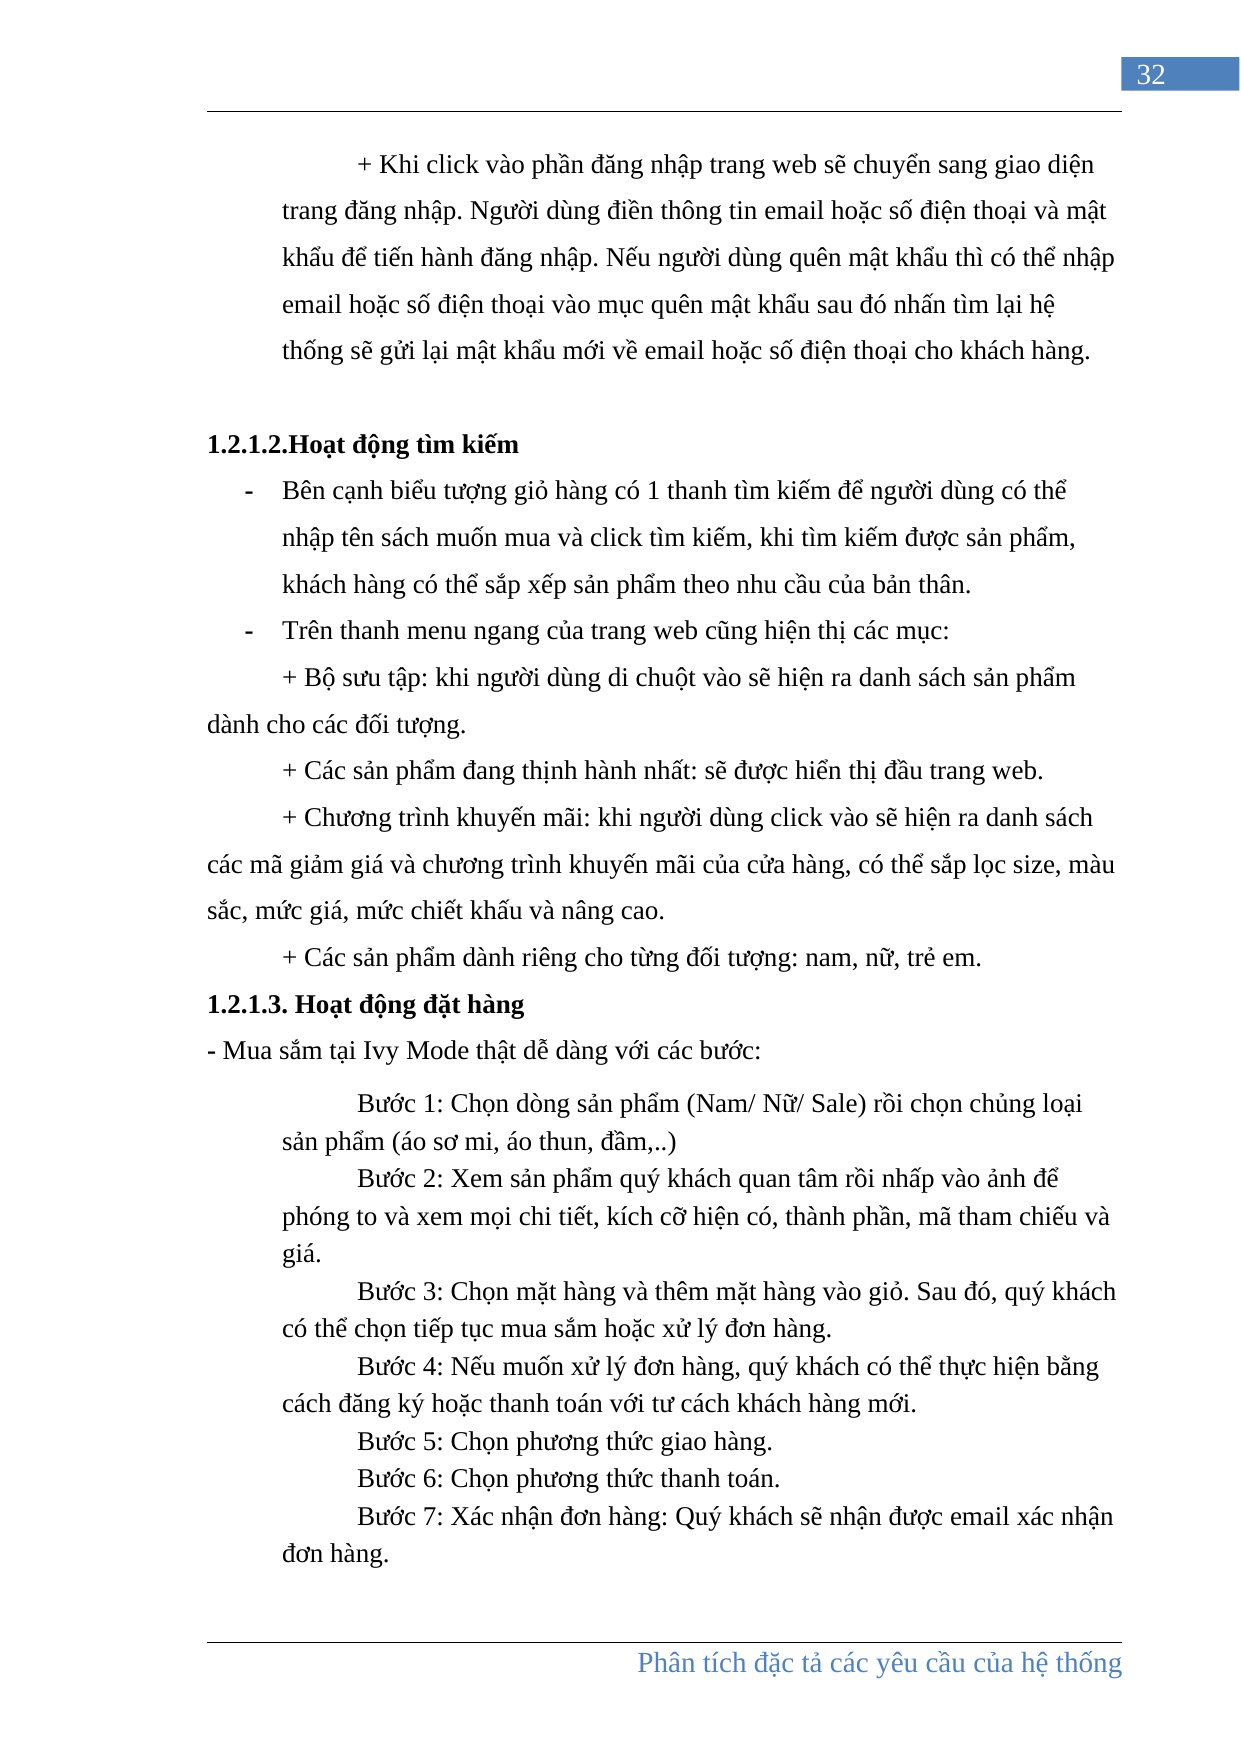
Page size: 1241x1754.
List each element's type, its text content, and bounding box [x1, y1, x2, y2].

text Bước 2: Xem sản phẩm quý khách quan tâm rồi nhấp vào ảnh để phóng to và xem mọi chi tiết, kích cỡ hiện có, thành phần, mã tham chiếu và giá. [282, 1156, 1122, 1268]
list + Khi click vào phần đăng nhập trang web sẽ chuyển sang giao diện trang đăng nhập. Người dùng điền thông tin email hoặc số điện thoại và mật khẩu để tiến hành đăng nhập. Nếu người dùng quên mật khẩu thì có thể nhập email hoặc số điện thoại vào mục quên mật khẩu sau đó nhấn tìm lại hệ thống sẽ gửi lại mật khẩu mới về email hoặc số điện thoại cho khách hàng. [282, 148, 1122, 366]
text 1.2.1.2.Hoạt động tìm kiếm [207, 428, 1122, 459]
text + Các sản phẩm dành riêng cho từng đối tượng: nam, nữ, trẻ em. [207, 941, 1122, 972]
list Bên cạnh biểu tượng giỏ hàng có 1 thanh tìm kiếm để người dùng có thể nhập tên sách muốn mua và click tìm kiếm, khi tìm kiếm được sản phẩm, khách hàng có thể sắp xếp sản phẩm theo nhu cầu của bản thân. [244, 474, 1122, 599]
text 1.2.1.3. Hoạt động đặt hàng [207, 988, 1122, 1019]
text + Bộ sưu tập: khi người dùng di chuột vào sẽ hiện ra danh sách sản phẩm dành cho các đối tượng. [207, 661, 1122, 739]
list Trên thanh menu ngang của trang web cũng hiện thị các mục: [244, 614, 1122, 646]
text Bước 5: Chọn phương thức giao hàng. [282, 1418, 1122, 1456]
text - Mua sắm tại Ivy Mode thật dễ dàng với các bước: [207, 1034, 1122, 1066]
text Bước 7: Xác nhận đơn hàng: Quý khách sẽ nhận được email xác nhận đơn hàng. [282, 1493, 1122, 1568]
text Bước 1: Chọn dòng sản phẩm (Nam/ Nữ/ Sale) rồi chọn chủng loại sản phẩm (áo sơ mi, áo thun, đầm,..) [282, 1081, 1122, 1156]
text Bước 4: Nếu muốn xử lý đơn hàng, quý khách có thể thực hiện bằng cách đăng ký hoặc thanh toán với tư cách khách hàng mới. [282, 1343, 1122, 1418]
text + Chương trình khuyến mãi: khi người dùng click vào sẽ hiện ra danh sách các mã giảm giá và chương trình khuyến mãi của cửa hàng, có thể sắp lọc size, màu sắc, mức giá, mức chiết khấu và nâng cao. [207, 801, 1122, 926]
text Bước 3: Chọn mặt hàng và thêm mặt hàng vào giỏ. Sau đó, quý khách có thể chọn tiếp tục mua sắm hoặc xử lý đơn hàng. [282, 1268, 1122, 1343]
text Bước 6: Chọn phương thức thanh toán. [282, 1456, 1122, 1493]
text + Các sản phẩm đang thịnh hành nhất: sẽ được hiển thị đầu trang web. [282, 754, 1122, 786]
